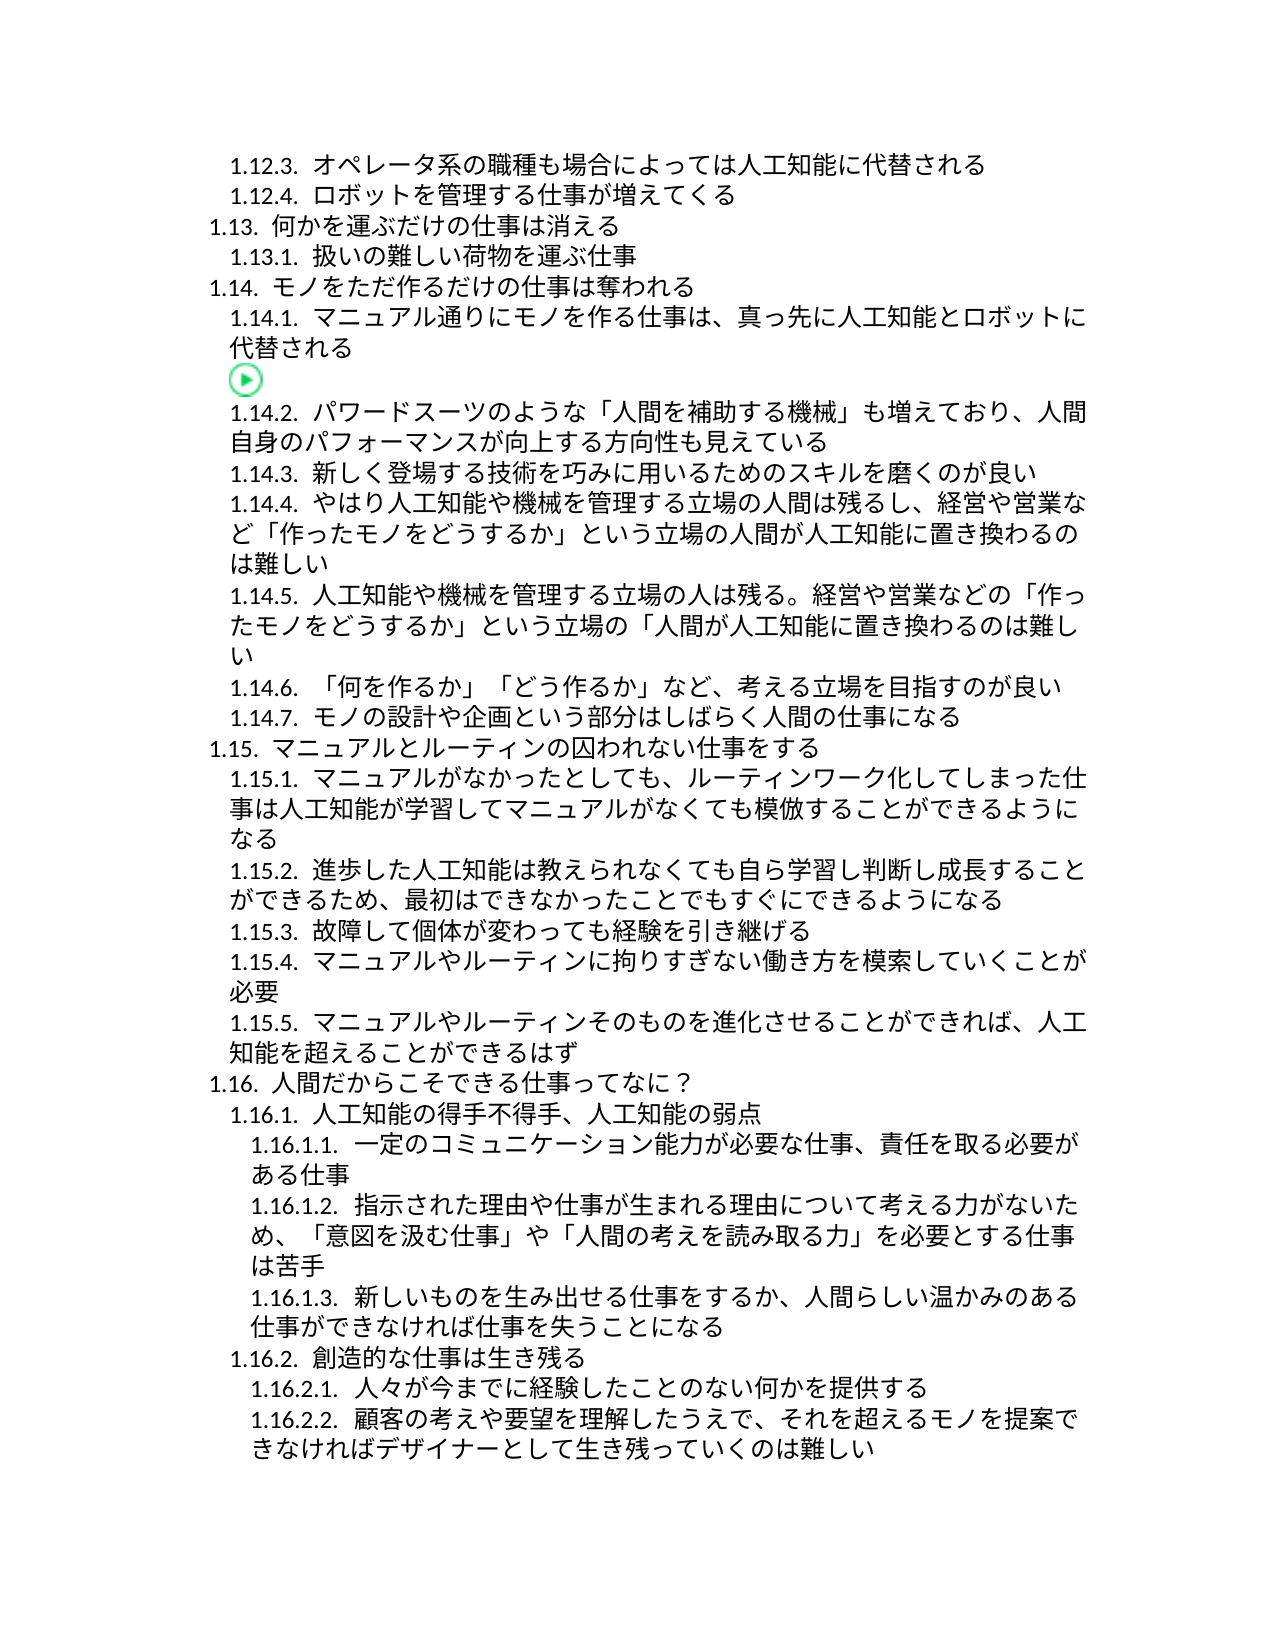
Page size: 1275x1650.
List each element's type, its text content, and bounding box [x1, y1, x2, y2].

subtitle マニュアルとルーティンの囚われない仕事をする [208, 733, 1087, 763]
subtitle 人工知能や機械を管理する立場の人は残る。経営や営業などの「作ったモノをどうするか」という立場の「人間が人工知能に置き換わるのは難しい [229, 580, 1087, 672]
subtitle 人工知能の得手不得手、人工知能の弱点 [229, 1099, 1087, 1129]
picture [229, 363, 263, 397]
subtitle 新しく登場する技術を巧みに用いるためのスキルを磨くのが良い [229, 458, 1087, 488]
subtitle パワードスーツのような「人間を補助する機械」も増えており、人間自身のパフォーマンスが向上する方向性も見えている [229, 397, 1087, 458]
subtitle オペレータ系の職種も場合によっては人工知能に代替される [229, 150, 1087, 181]
subtitle 「何を作るか」「どう作るか」など、考える立場を目指すのが良い [229, 672, 1087, 702]
subtitle マニュアルやルーティンそのものを進化させることができれば、人工知能を超えることができるはず [229, 1007, 1087, 1068]
subtitle マニュアルがなかったとしても、ルーティンワーク化してしまった仕事は人工知能が学習してマニュアルがなくても模倣することができるようになる [229, 763, 1087, 855]
subtitle 何かを運ぶだけの仕事は消える [208, 211, 1087, 242]
subtitle 指示された理由や仕事が生まれる理由について考える力がないため、「意図を汲む仕事」や「人間の考えを読み取る力」を必要とする仕事は苦手 [250, 1191, 1087, 1282]
subtitle モノの設計や企画という部分はしばらく人間の仕事になる [229, 702, 1087, 733]
subtitle 人々が今までに経験したことのない何かを提供する [250, 1374, 1087, 1404]
subtitle マニュアル通りにモノを作る仕事は、真っ先に人工知能とロボットに代替される [229, 303, 1087, 364]
subtitle 人間だからこそできる仕事ってなに？ [208, 1068, 1087, 1099]
subtitle 新しいものを生み出せる仕事をするか、人間らしい温かみのある仕事ができなければ仕事を失うことになる [250, 1282, 1087, 1343]
subtitle 扱いの難しい荷物を運ぶ仕事 [229, 242, 1087, 272]
subtitle ロボットを管理する仕事が増えてくる [229, 181, 1087, 211]
subtitle やはり人工知能や機械を管理する立場の人間は残るし、経営や営業など「作ったモノをどうするか」という立場の人間が人工知能に置き換わるのは難しい [229, 488, 1087, 580]
subtitle 故障して個体が変わっても経験を引き継げる [229, 916, 1087, 946]
subtitle 一定のコミュニケーション能力が必要な仕事、責任を取る必要がある仕事 [250, 1129, 1087, 1191]
subtitle 進歩した人工知能は教えられなくても自ら学習し判断し成長することができるため、最初はできなかったことでもすぐにできるようになる [229, 855, 1087, 916]
subtitle 創造的な仕事は生き残る [229, 1343, 1087, 1374]
subtitle マニュアルやルーティンに拘りすぎない働き方を模索していくことが必要 [229, 946, 1087, 1007]
subtitle 顧客の考えや要望を理解したうえで、それを超えるモノを提案できなければデザイナーとして生き残っていくのは難しい [250, 1404, 1087, 1465]
subtitle モノをただ作るだけの仕事は奪われる [208, 272, 1087, 303]
